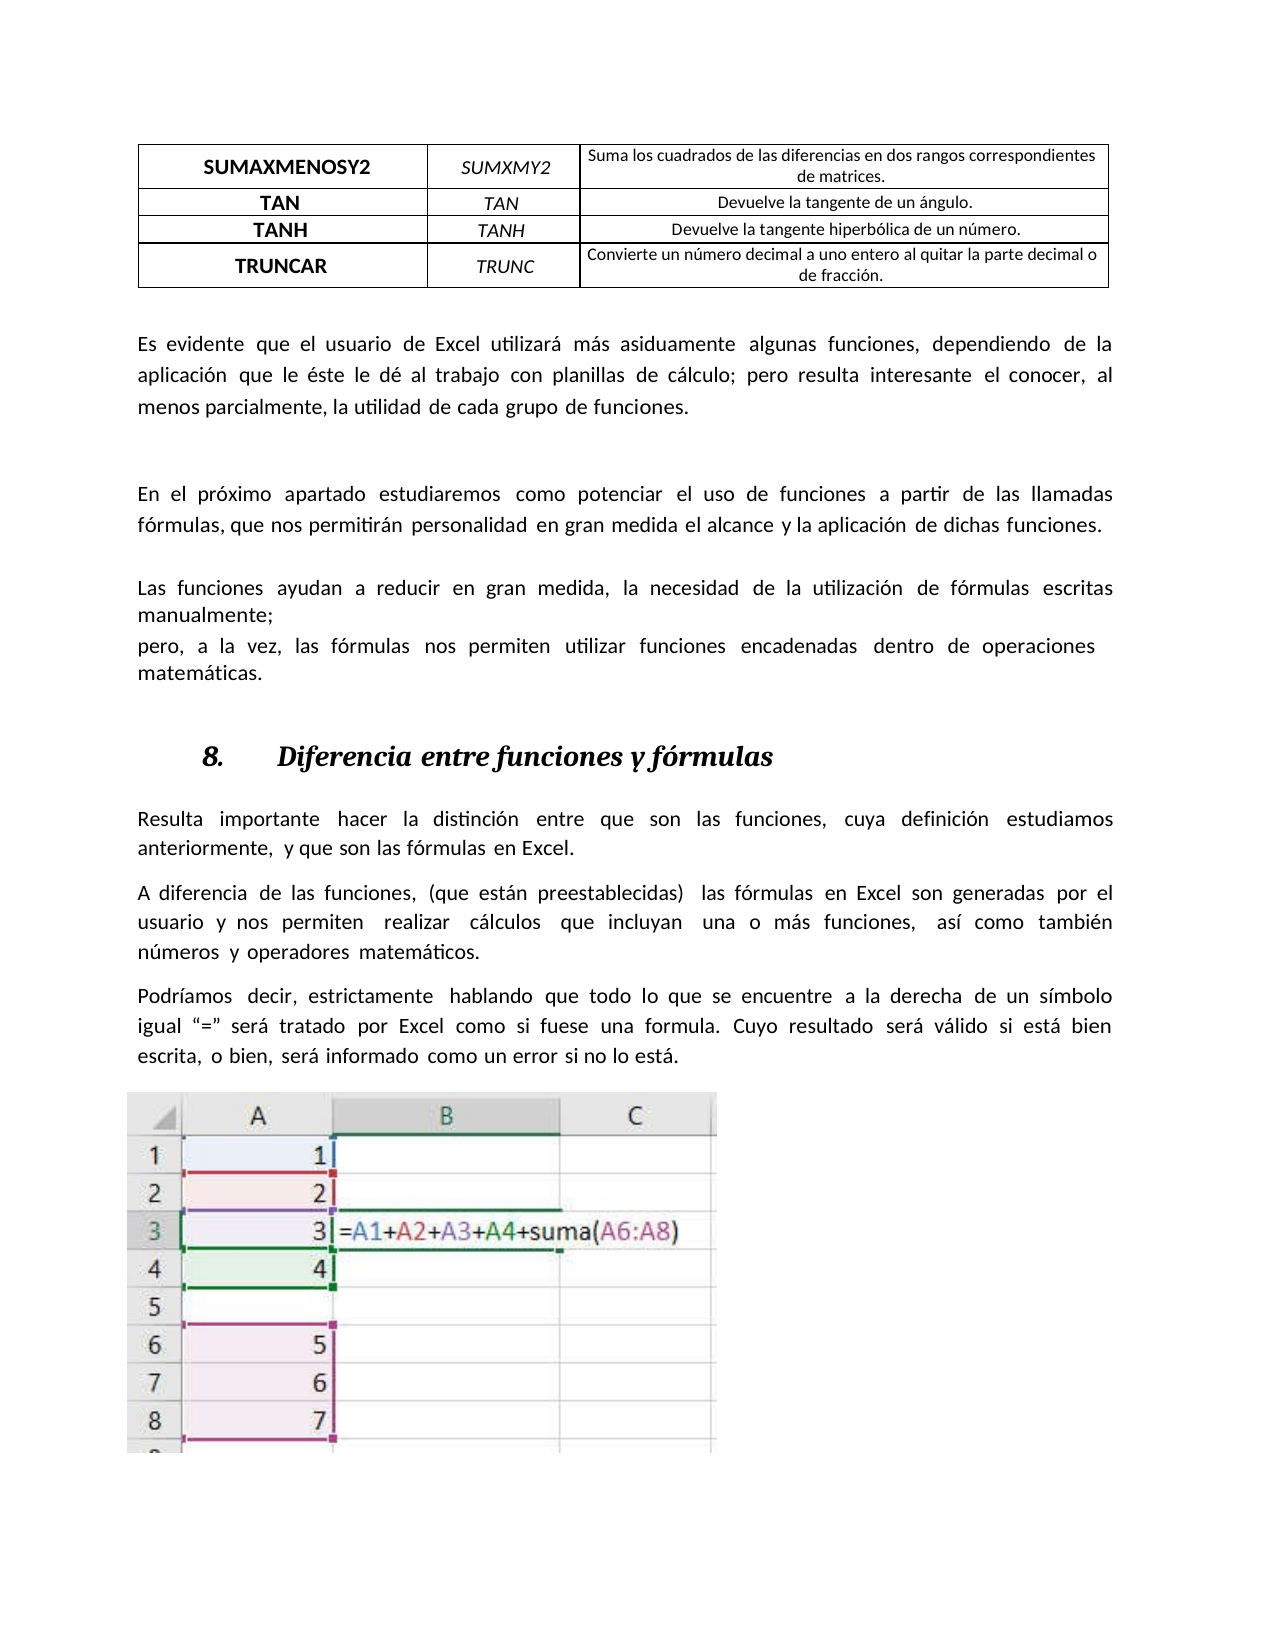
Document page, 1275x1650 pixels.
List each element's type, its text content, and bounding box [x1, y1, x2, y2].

text A diferencia de las funciones, (que están preestablecidas) las fórmulas en Excel son generadas por el usuario y nos permiten realizar cálculos que incluyan una o más funciones, así como también números y operadores matemáticos. [137, 879, 1113, 965]
table_cell SUMXMY2 [428, 145, 579, 188]
table_cell Convierte un número decimal a uno entero al quitar la parte decimal o de fracción. [581, 244, 1108, 287]
text En el próximo apartado estudiaremos como potenciar el uso de funciones a partir de las llamadas fórmulas, que nos permitirán personalidad en gran medida el alcance y la aplicación de dichas funciones. [137, 480, 1113, 538]
table_cell Devuelve la tangente hiperbólica de un número. [581, 216, 1108, 242]
text pero, a la vez, las fórmulas nos permiten utilizar funciones encadenadas dentro de operaciones matemáticas. [137, 632, 1096, 686]
text Es evidente que el usuario de Excel utilizará más asiduamente algunas funciones, dependiendo de la aplicación que le éste le dé al trabajo con planillas de cálculo; pero resulta interesante el conocer, al menos parcialmente, la utilidad de cada grupo de funciones. [137, 330, 1113, 420]
table_cell TRUNC [428, 244, 579, 287]
text Las funciones ayudan a reducir en gran medida, la necesidad de la utilización de fórmulas escritas manualmente; [137, 574, 1113, 627]
table_cell TRUNCAR [139, 244, 427, 287]
table_cell TANH [139, 216, 427, 242]
picture [127, 1092, 717, 1453]
table_cell SUMAXMENOSY2 [139, 145, 427, 188]
table_cell TANH [428, 216, 579, 242]
table_cell TAN [139, 189, 427, 215]
table_cell Devuelve la tangente de un ángulo. [581, 189, 1108, 215]
table_cell Suma los cuadrados de las diferencias en dos rangos correspondientes de matrices. [581, 145, 1108, 188]
text Resulta importante hacer la distinción entre que son las funciones, cuya definición estudiamos anteriormente, y que son las fórmulas en Excel. [137, 805, 1113, 861]
table_cell TAN [428, 189, 579, 215]
subtitle Diferencia entre funciones y fórmulas [202, 740, 1121, 774]
text Podríamos decir, estrictamente hablando que todo lo que se encuentre a la derecha de un símbolo igual “=” será tratado por Excel como si fuese una formula. Cuyo resultado será válido si está bien escrita, o bien, será informado como un error si no lo está. [137, 982, 1113, 1069]
